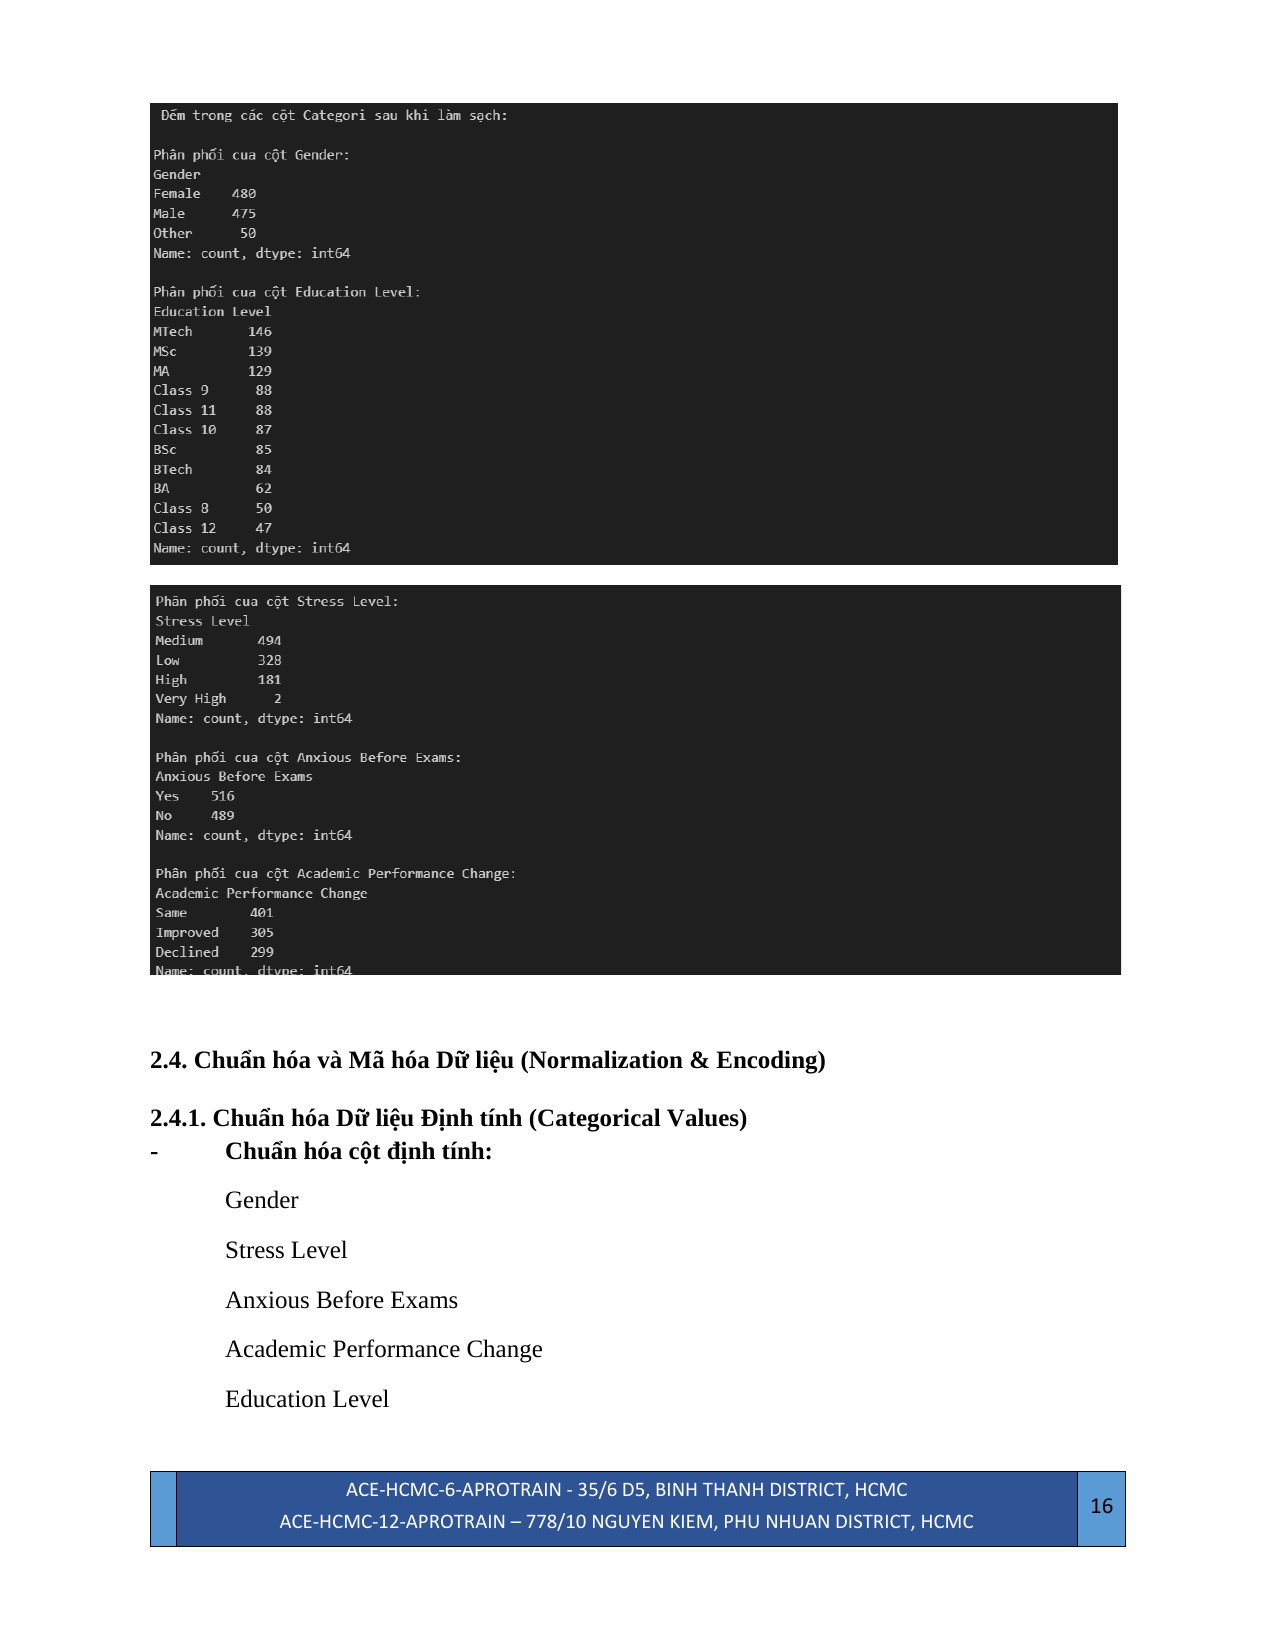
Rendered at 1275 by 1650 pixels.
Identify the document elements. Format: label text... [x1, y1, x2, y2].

picture [150, 103, 1118, 565]
picture [150, 585, 1122, 975]
subtitle 2.4.1. Chuẩn hóa Dữ liệu Định tính (Categorical Values) [150, 1103, 1124, 1132]
text Gender [225, 1186, 1124, 1214]
text - Chuẩn hóa cột định tính: [150, 1136, 1124, 1164]
text Academic Performance Change [225, 1334, 1124, 1363]
subtitle 2.4. Chuẩn hóa và Mã hóa Dữ liệu (Normalization & Encoding) [150, 1045, 1124, 1073]
text Education Level [225, 1384, 1124, 1413]
text Anxious Before Exams [225, 1285, 1124, 1314]
text Stress Level [225, 1235, 1124, 1264]
